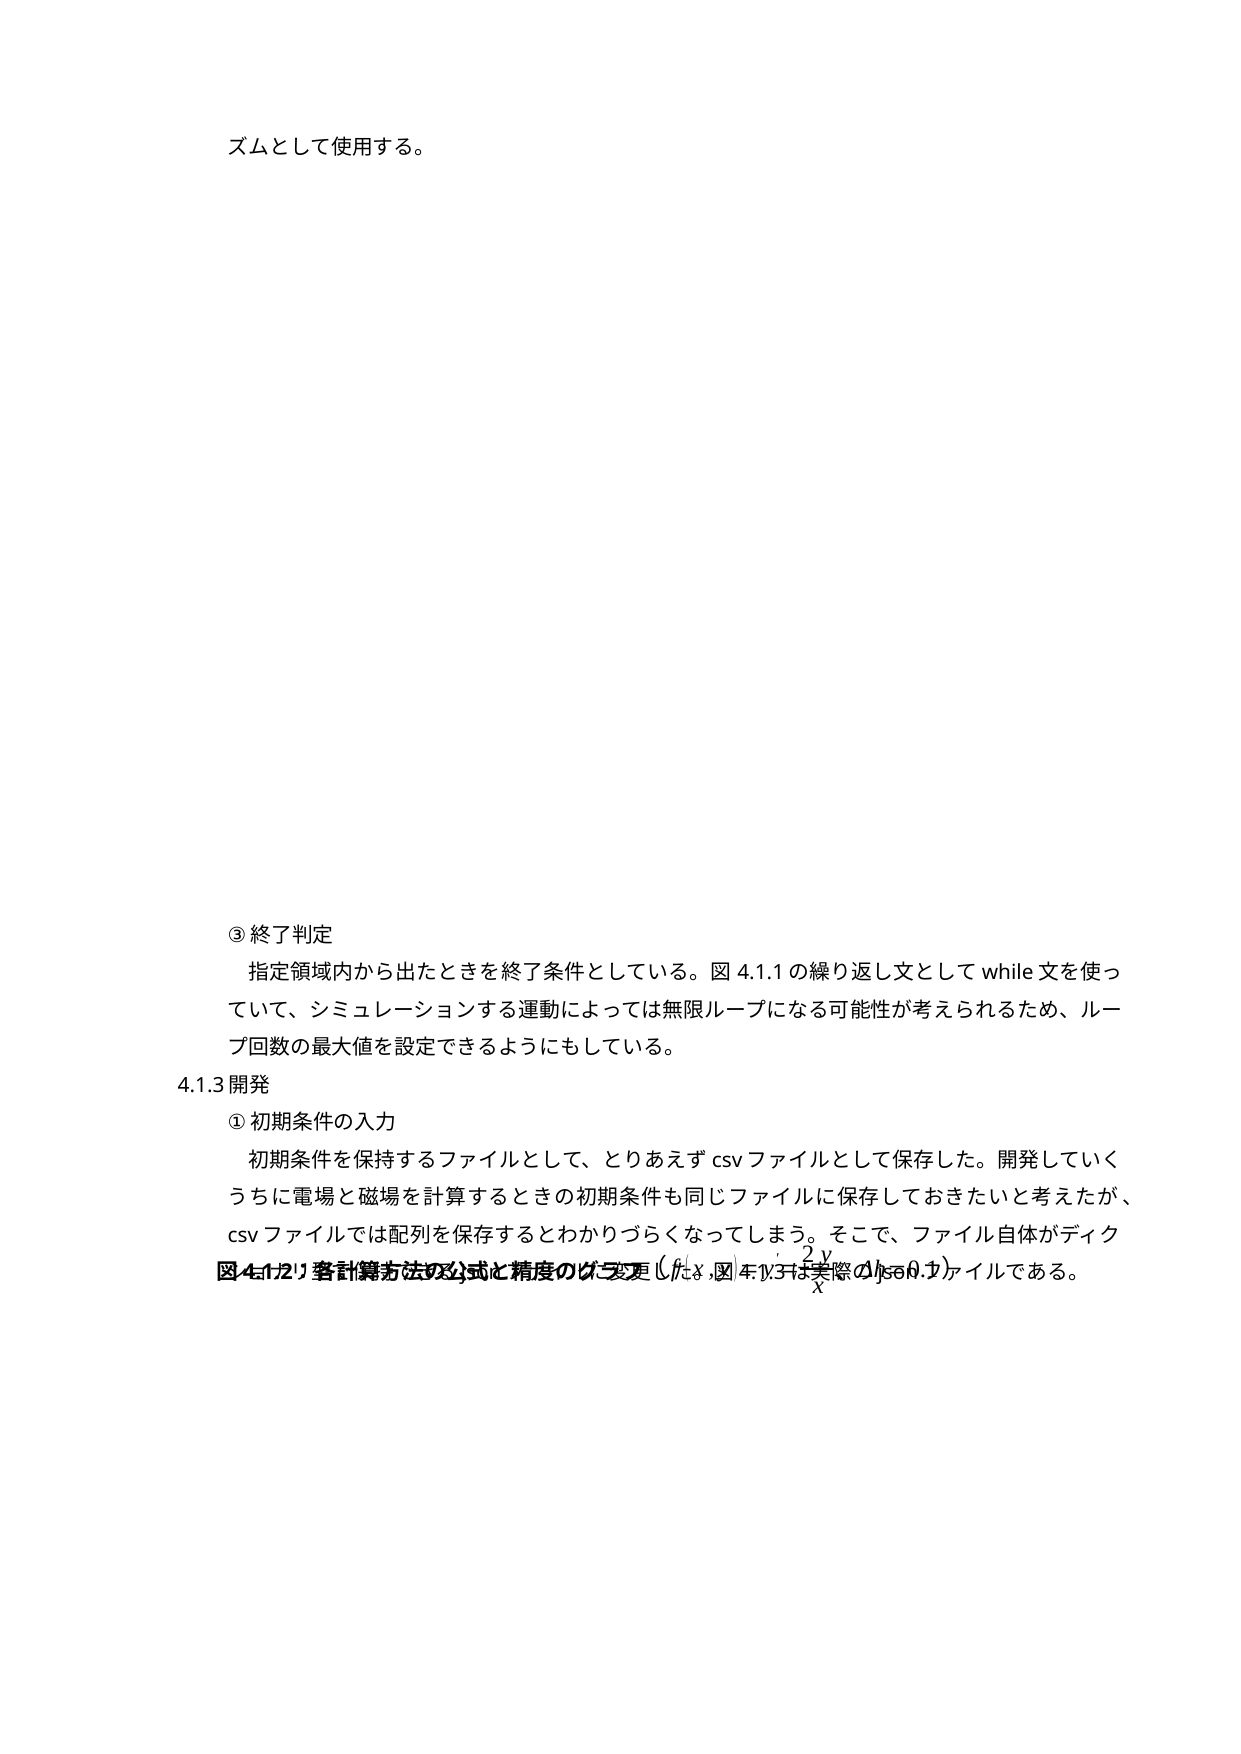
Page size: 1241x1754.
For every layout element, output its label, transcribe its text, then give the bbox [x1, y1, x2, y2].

list 初期条件を保持するファイルとして、とりあえずcsvファイルとして保存した。開発していくうちに電場と磁場を計算するときの初期条件も同じファイルに保存しておきたいと考えたが、csvファイルでは配列を保存するとわかりづらくなってしまう。そこで、ファイル自体がディクショナリ型で保持できるjsonファイルに変更した。図4.1.3は実際のjsonファイルである。 [227, 1139, 1122, 1289]
list ③終了判定 [177, 164, 1122, 952]
list ①初期条件の入力 [227, 1102, 1122, 1139]
list 指定領域内から出たときを終了条件としている。図4.1.1の繰り返し文としてwhile文を使っていて、シミュレーションする運動によっては無限ループになる可能性が考えられるため、ループ回数の最大値を設定できるようにもしている。 [227, 952, 1122, 1064]
list 4.1.3開発 [177, 1064, 1122, 1102]
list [227, 127, 1122, 164]
